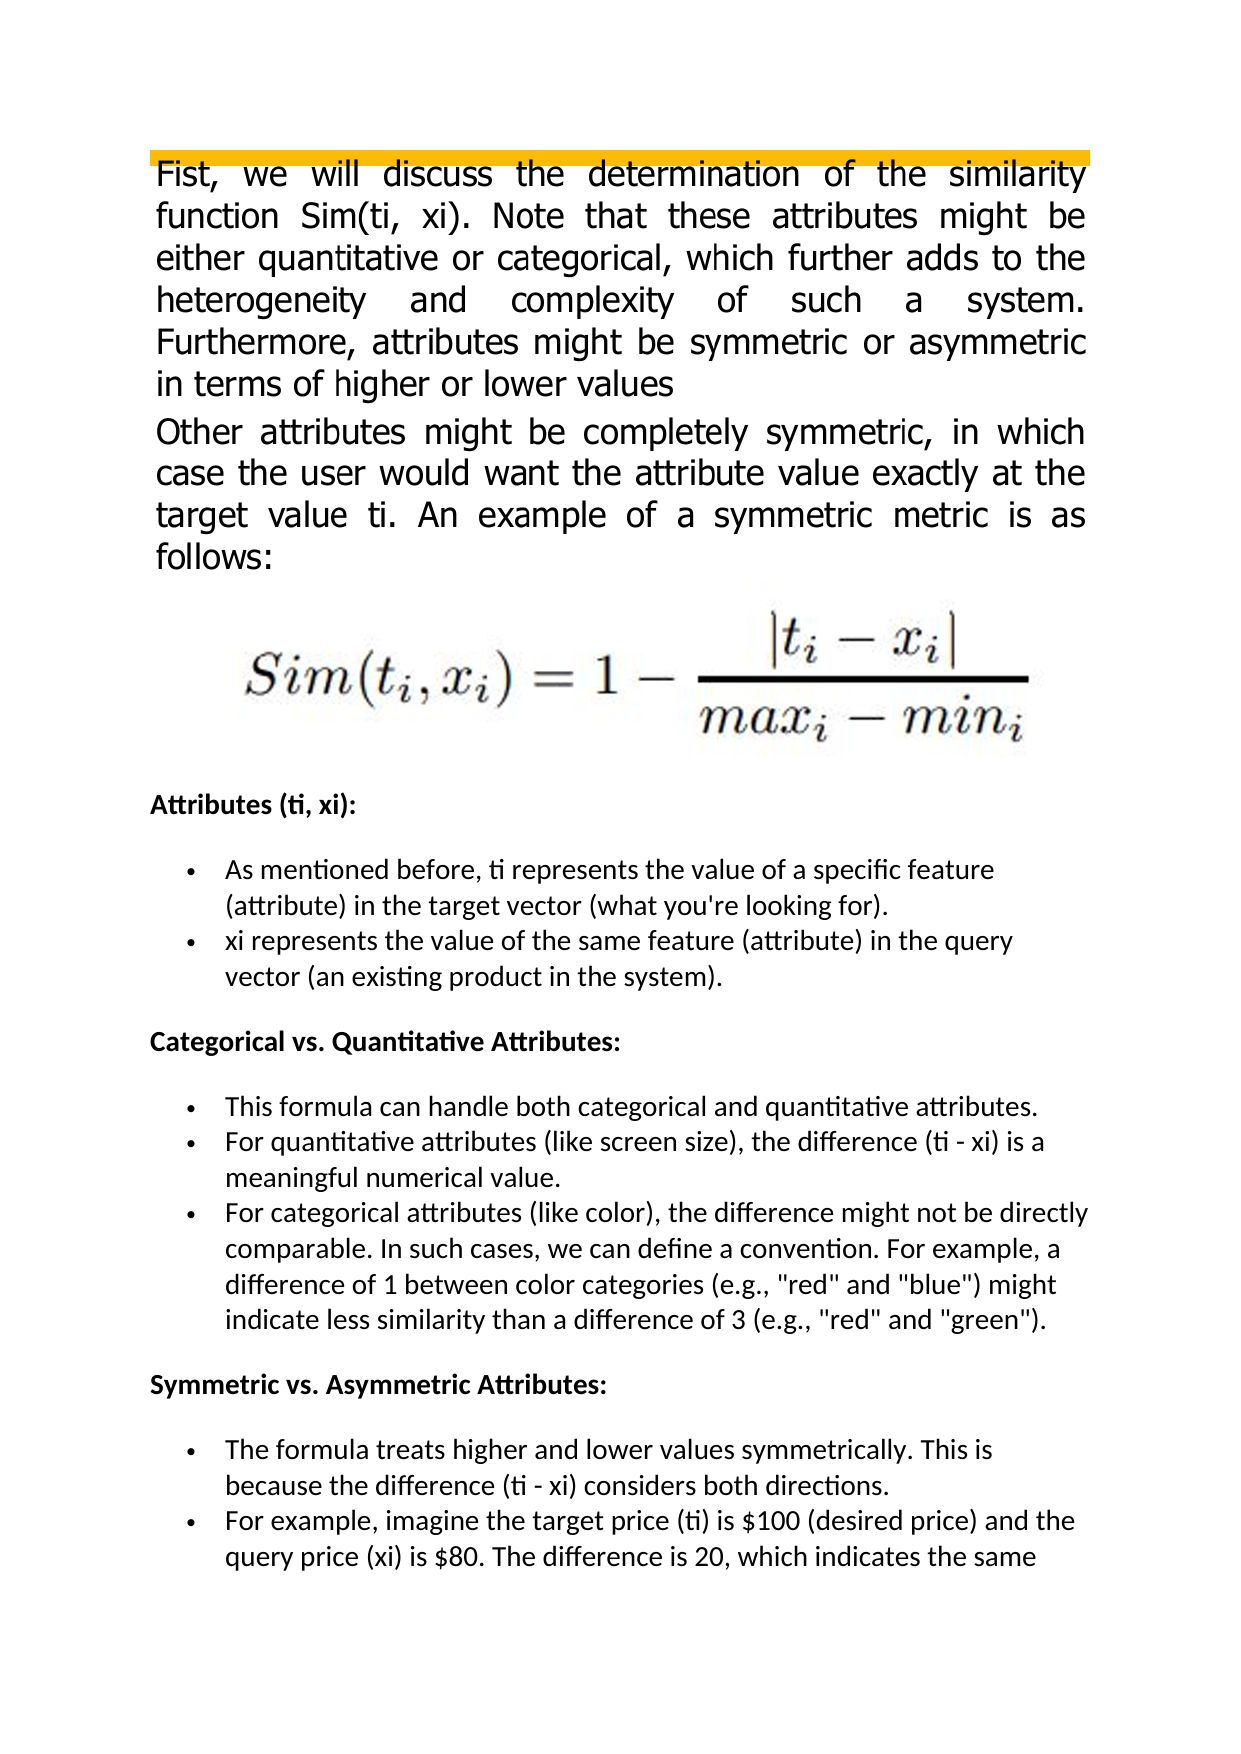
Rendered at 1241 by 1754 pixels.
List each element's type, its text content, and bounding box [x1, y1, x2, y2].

list As mentioned before, ti represents the value of a specific feature (attribute) in the target vector (what you're looking for). [187, 851, 1090, 922]
text Categorical vs. Quantitative Attributes: [150, 1023, 1090, 1058]
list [187, 1502, 1090, 1573]
list The formula treats higher and lower values symmetrically. This is because the difference (ti - xi) considers both directions. [187, 1431, 1090, 1502]
picture [150, 150, 1091, 758]
list This formula can handle both categorical and quantitative attributes. [187, 1088, 1090, 1123]
list xi represents the value of the same feature (attribute) in the query vector (an existing product in the system). [187, 922, 1090, 994]
text Symmetric vs. Asymmetric Attributes: [150, 1366, 1090, 1402]
list For categorical attributes (like color), the difference might not be directly comparable. In such cases, we can define a convention. For example, a difference of 1 between color categories (e.g., "red" and "blue") might indicate less similarity than a difference of 3 (e.g., "red" and "green"). [187, 1194, 1090, 1337]
list For quantitative attributes (like screen size), the difference (ti - xi) is a meaningful numerical value. [187, 1123, 1090, 1194]
text Attributes (ti, xi): [150, 786, 1090, 822]
